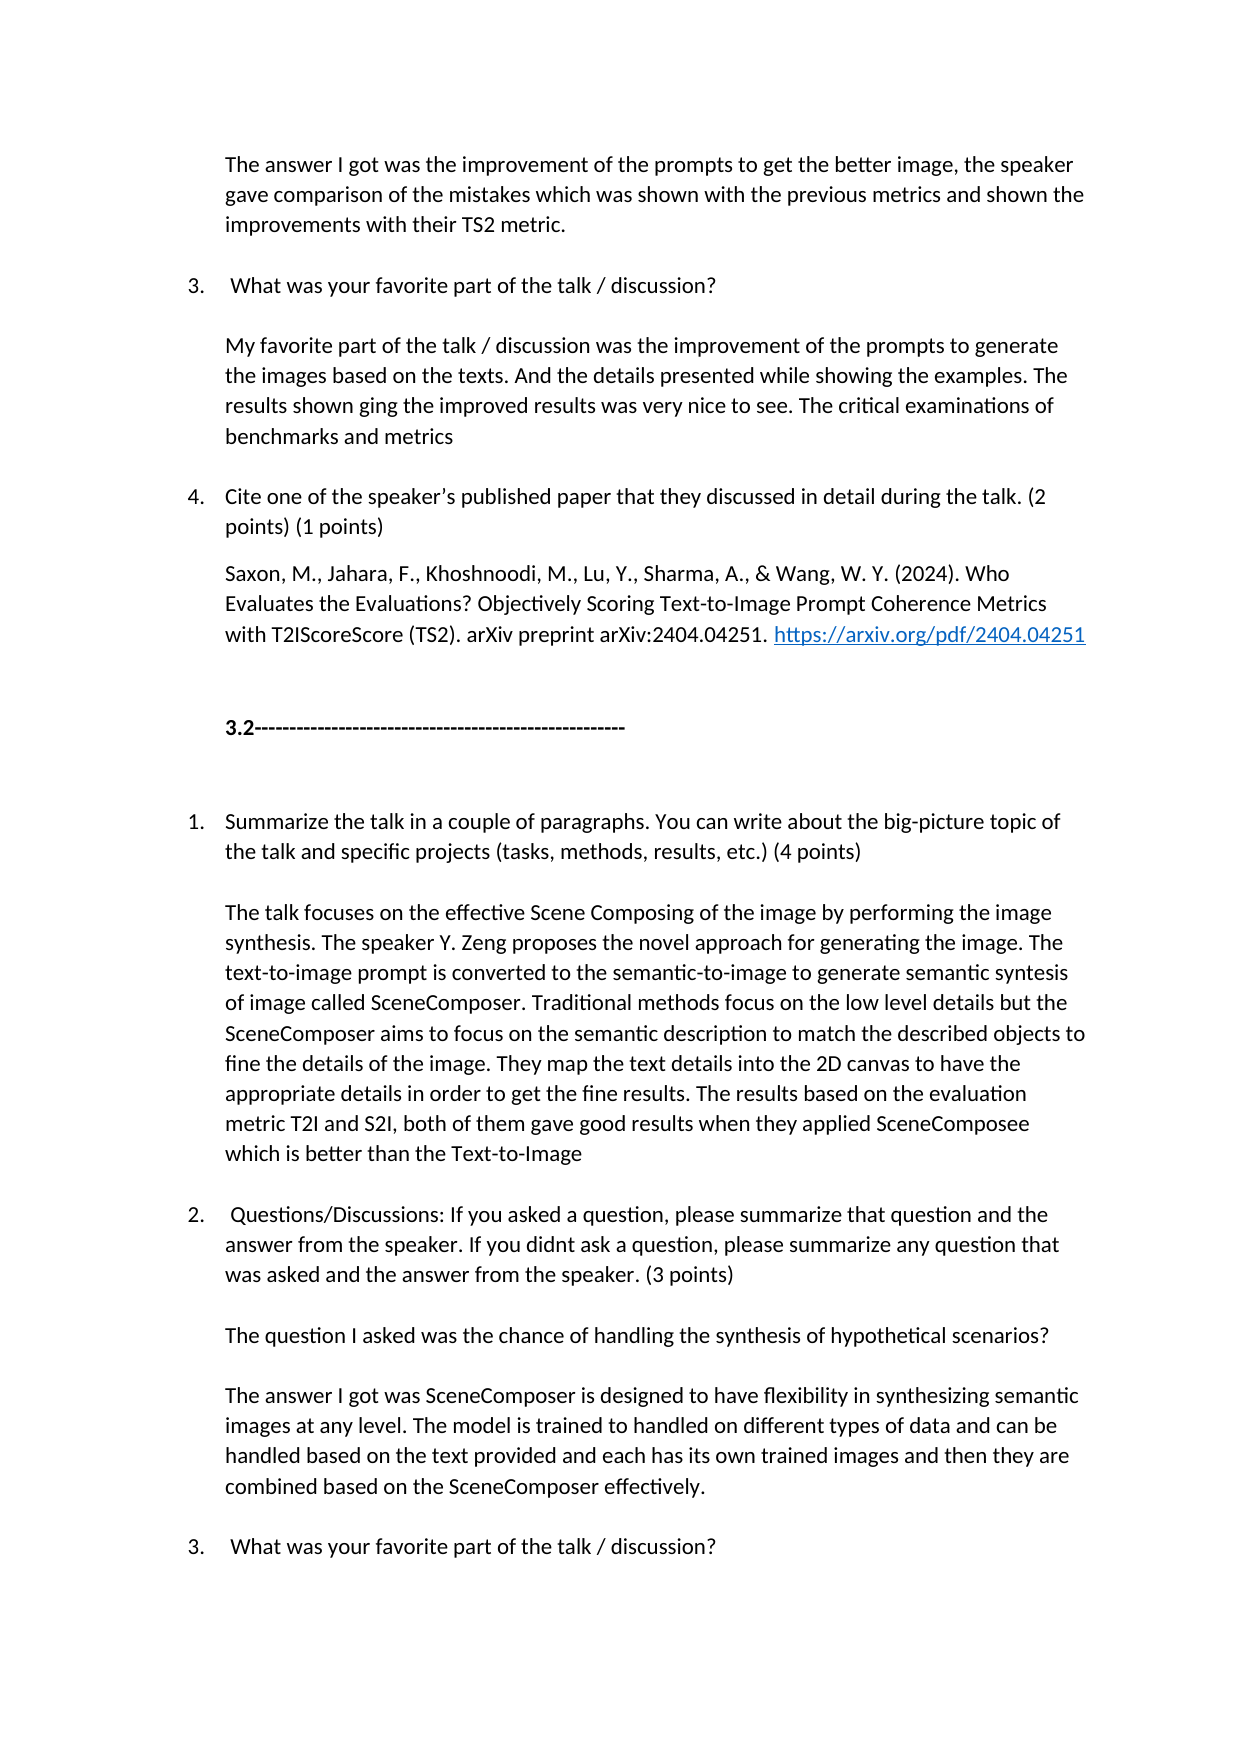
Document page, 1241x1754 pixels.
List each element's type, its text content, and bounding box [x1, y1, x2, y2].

list Questions/Discussions: If you asked a question, please summarize that question and the answer from the speaker. If you didnt ask a question, please summarize any question that was asked and the answer from the speaker. (3 points) [187, 1200, 1090, 1288]
list Cite one of the speaker’s published paper that they discussed in detail during the talk. (2 points) (1 points) [187, 482, 1090, 541]
list The answer I got was SceneComposer is designed to have flexibility in synthesizing semantic images at any level. The model is trained to handled on different types of data and can be handled based on the text provided and each has its own trained images and then they are combined based on the SceneComposer effectively. [225, 1381, 1090, 1500]
list The question I asked was the chance of handling the synthesis of hypothetical scenarios? [225, 1321, 1090, 1349]
text Saxon, M., Jahara, F., Khoshnoodi, M., Lu, Y., Sharma, A., & Wang, W. Y. (2024). Who Evaluates the Evaluations? Objectively Scoring Text-to-Image Prompt Coherence Metrics with T2IScoreScore (TS2). arXiv preprint arXiv:2404.04251. https://arxiv.org/pdf/2404.04251 [225, 559, 1090, 648]
list The talk focuses on the effective Scene Composing of the image by performing the image synthesis. The speaker Y. Zeng proposes the novel approach for generating the image. The text-to-image prompt is converted to the semantic-to-image to generate semantic syntesis of image called SceneComposer. Traditional methods focus on the low level details but the SceneComposer aims to focus on the semantic description to match the described objects to fine the details of the image. They map the text details into the 2D canvas to have the appropriate details in order to get the fine results. The results based on the evaluation metric T2I and S2I, both of them gave good results when they applied SceneComposee which is better than the Text-to-Image [225, 898, 1090, 1168]
list What was your favorite part of the talk / discussion? [187, 1532, 1090, 1560]
text 3.2----------------------------------------------------- [150, 713, 1090, 742]
list Summarize the talk in a couple of paragraphs. You can write about the big-picture topic of the talk and specific projects (tasks, methods, results, etc.) (4 points) [187, 807, 1090, 866]
list My favorite part of the talk / discussion was the improvement of the prompts to generate the images based on the texts. And the details presented while showing the examples. The results shown ging the improved results was very nice to see. The critical examinations of benchmarks and metrics [225, 331, 1090, 450]
list What was your favorite part of the talk / discussion? [187, 271, 1090, 299]
list The answer I got was the improvement of the prompts to get the better image, the speaker gave comparison of the mistakes which was shown with the previous metrics and shown the improvements with their TS2 metric. [225, 150, 1090, 238]
